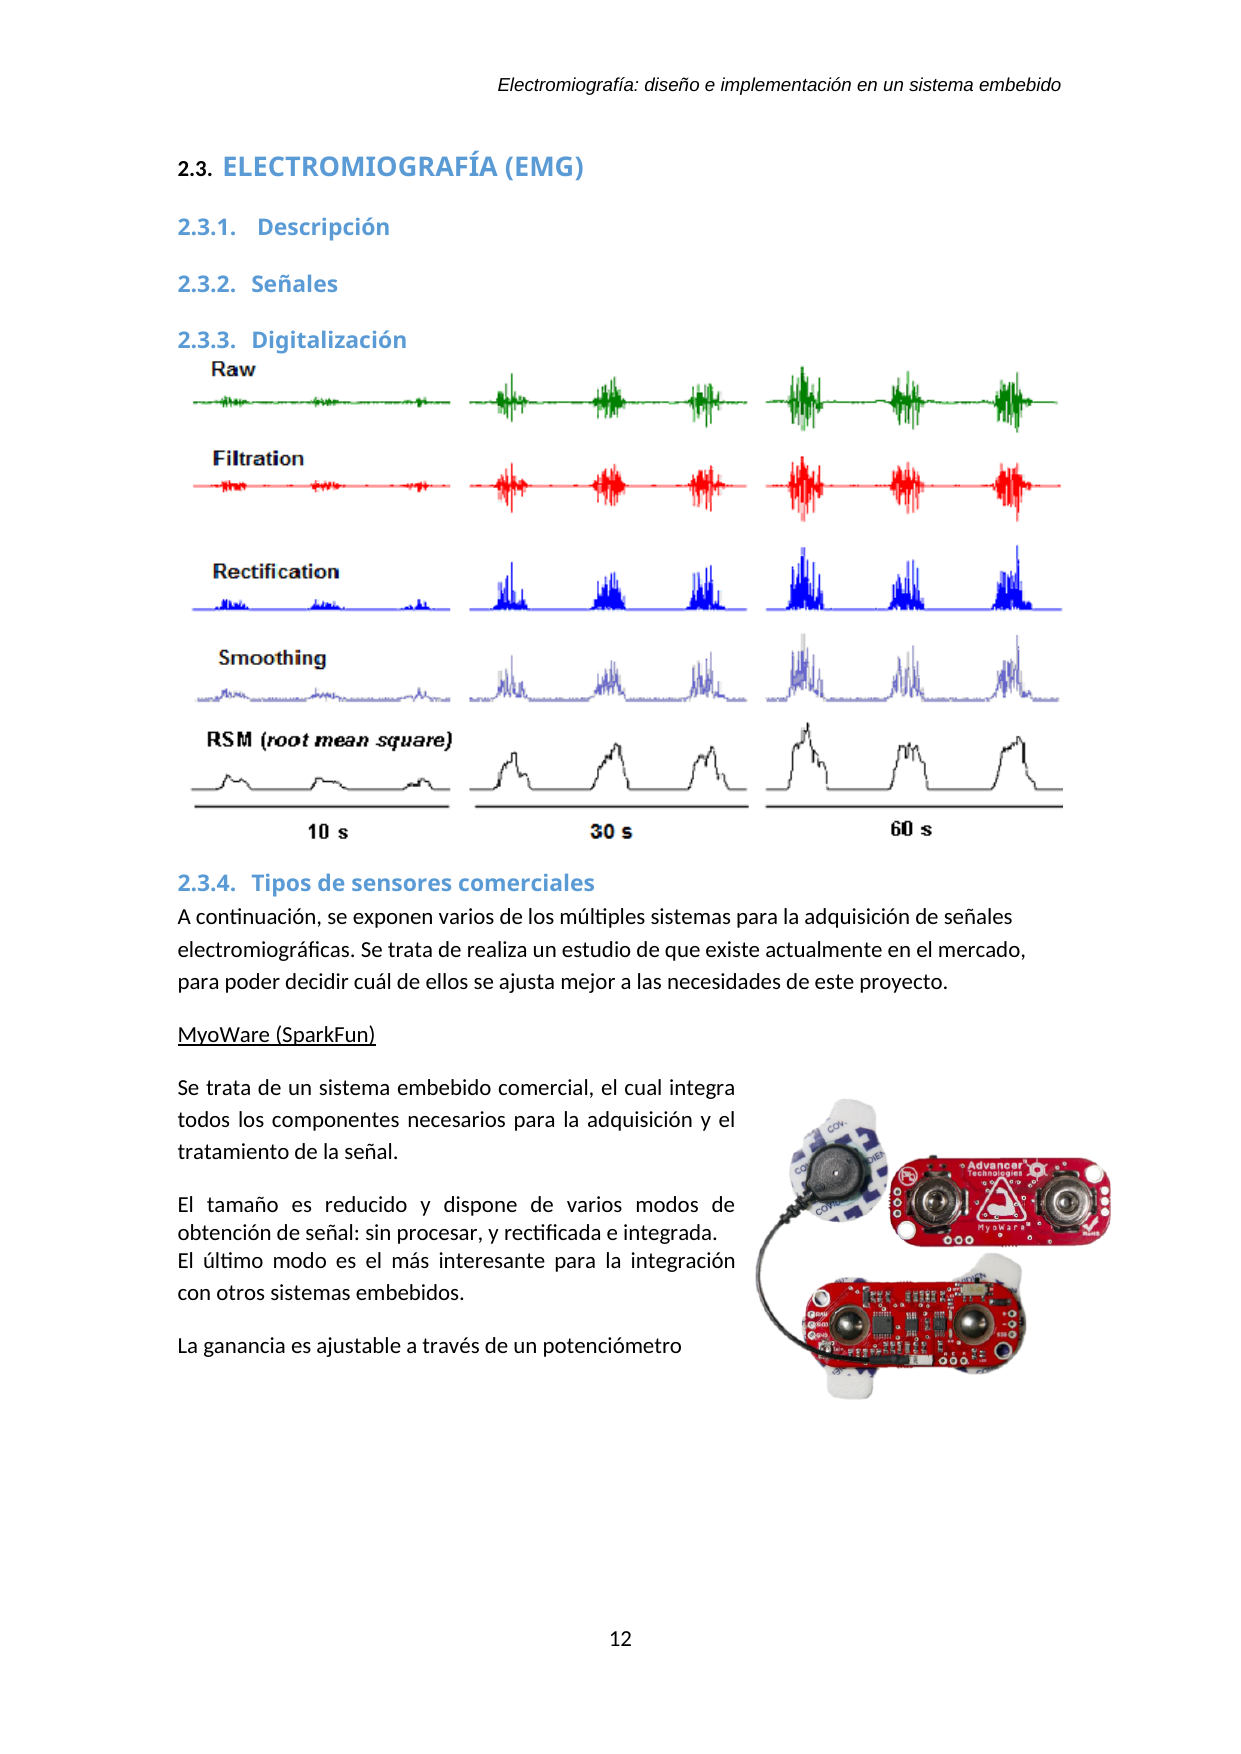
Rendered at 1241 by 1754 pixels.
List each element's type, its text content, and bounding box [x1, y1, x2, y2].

text MyoWare (SparkFun) [177, 1020, 1063, 1048]
subtitle ELECTROMIOGRAFÍA (EMG) [177, 148, 1063, 184]
subtitle Digitalización [177, 324, 1063, 356]
text El tamaño es reducido y dispone de varios modos de obtención de señal: sin procesar, y rectificada e integrada. [177, 1190, 755, 1246]
text La ganancia es ajustable a través de un potenciómetro [177, 1332, 755, 1359]
picture [755, 1090, 1111, 1403]
subtitle Descripción [177, 211, 1063, 242]
subtitle Señales [177, 268, 1063, 299]
text Se trata de un sistema embebido comercial, el cual integra todos los componentes necesarios para la adquisición y el tratamiento de la señal. [177, 1073, 1063, 1165]
subtitle Tipos de sensores comerciales [177, 867, 1063, 898]
picture [177, 360, 1063, 842]
text El último modo es el más interesante para la integración con otros sistemas embebidos. [177, 1246, 755, 1307]
text A continuación, se exponen varios de los múltiples sistemas para la adquisición de señales electromiográficas. Se trata de realiza un estudio de que existe actualmente en el mercado, para poder decidir cuál de ellos se ajusta mejor a las necesidades de este proyecto. [177, 902, 1063, 995]
